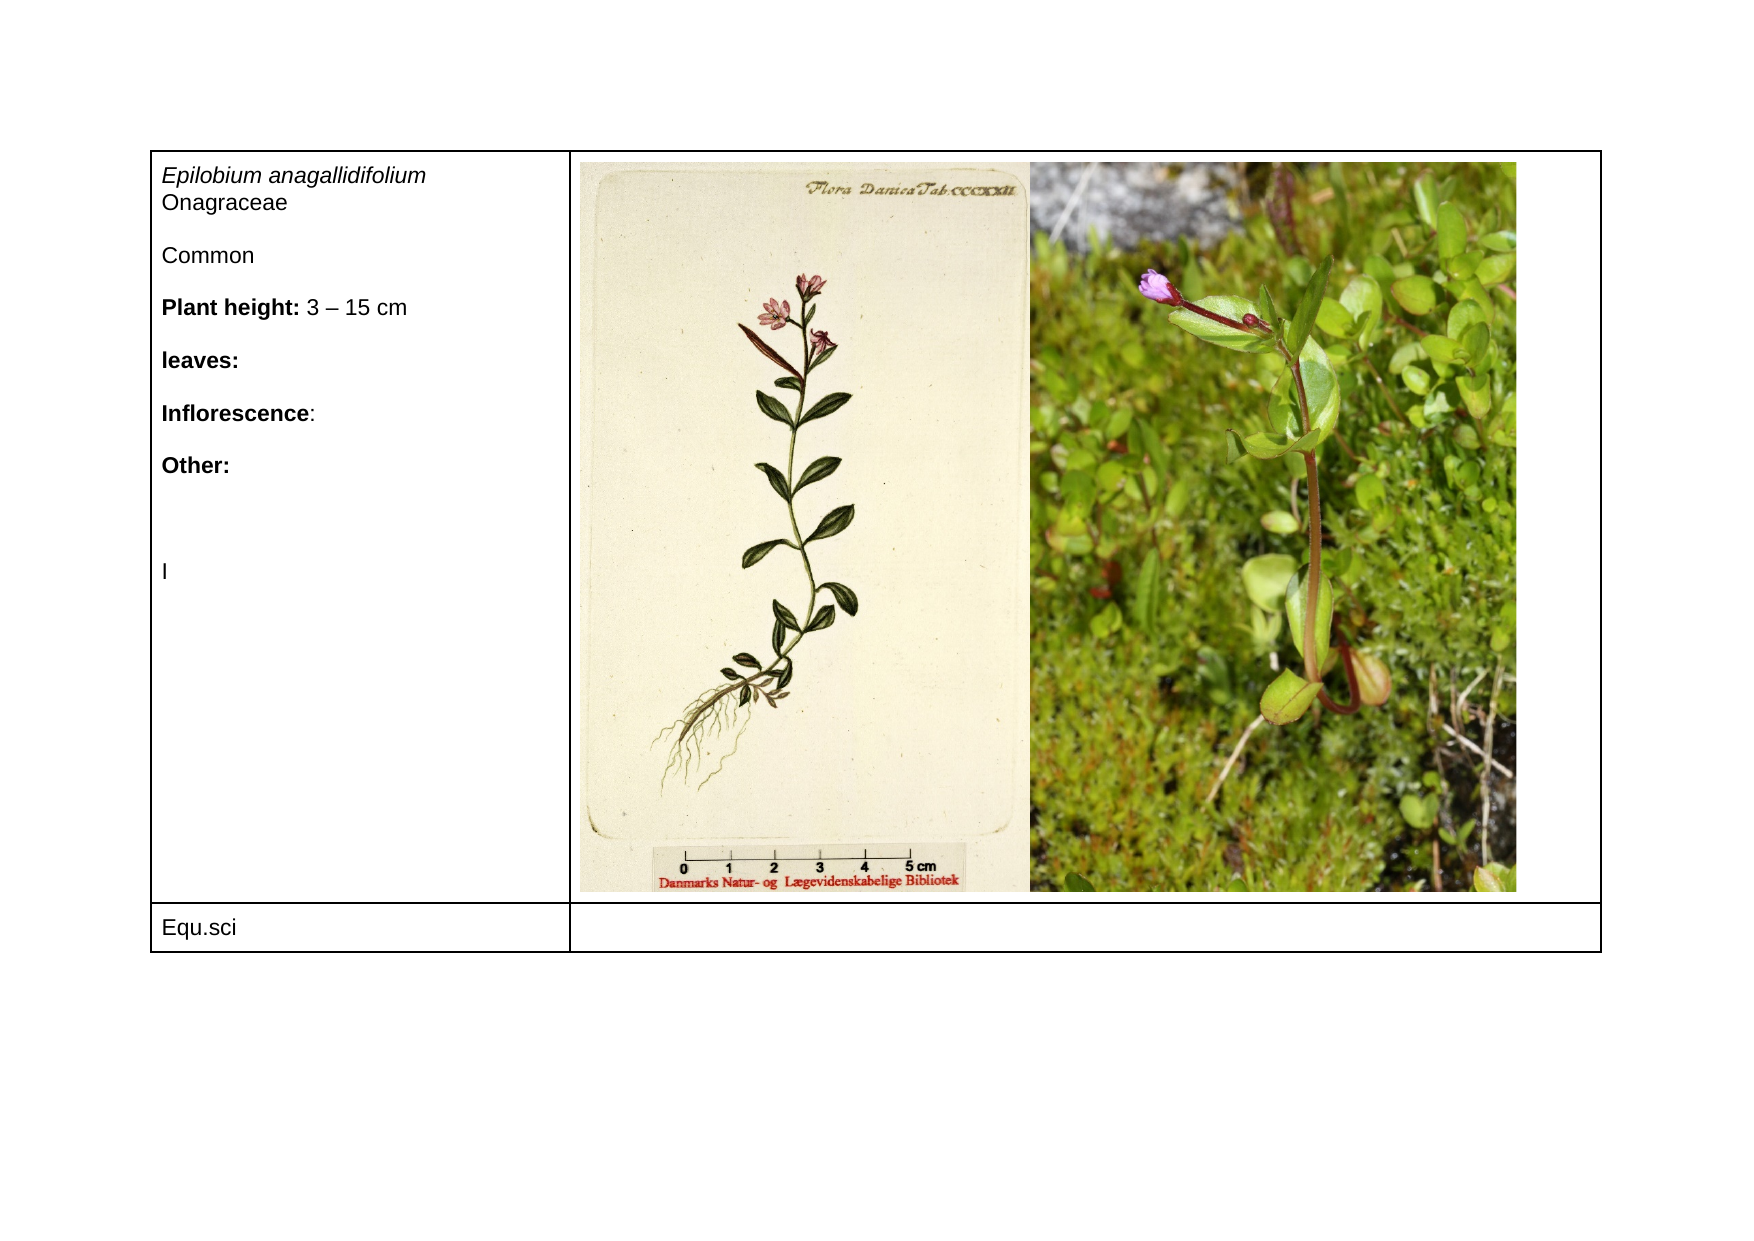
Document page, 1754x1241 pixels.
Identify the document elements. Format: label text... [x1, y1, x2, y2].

table_cell [571, 904, 1600, 951]
table_cell Equ.sci [152, 904, 569, 951]
picture [580, 162, 1517, 892]
table_cell [571, 152, 1600, 902]
table_cell Epilobium anagallidifolium Onagraceae Common Plant height: 3 – 15 cm leaves: Inflorescence: Other: I [152, 152, 569, 902]
